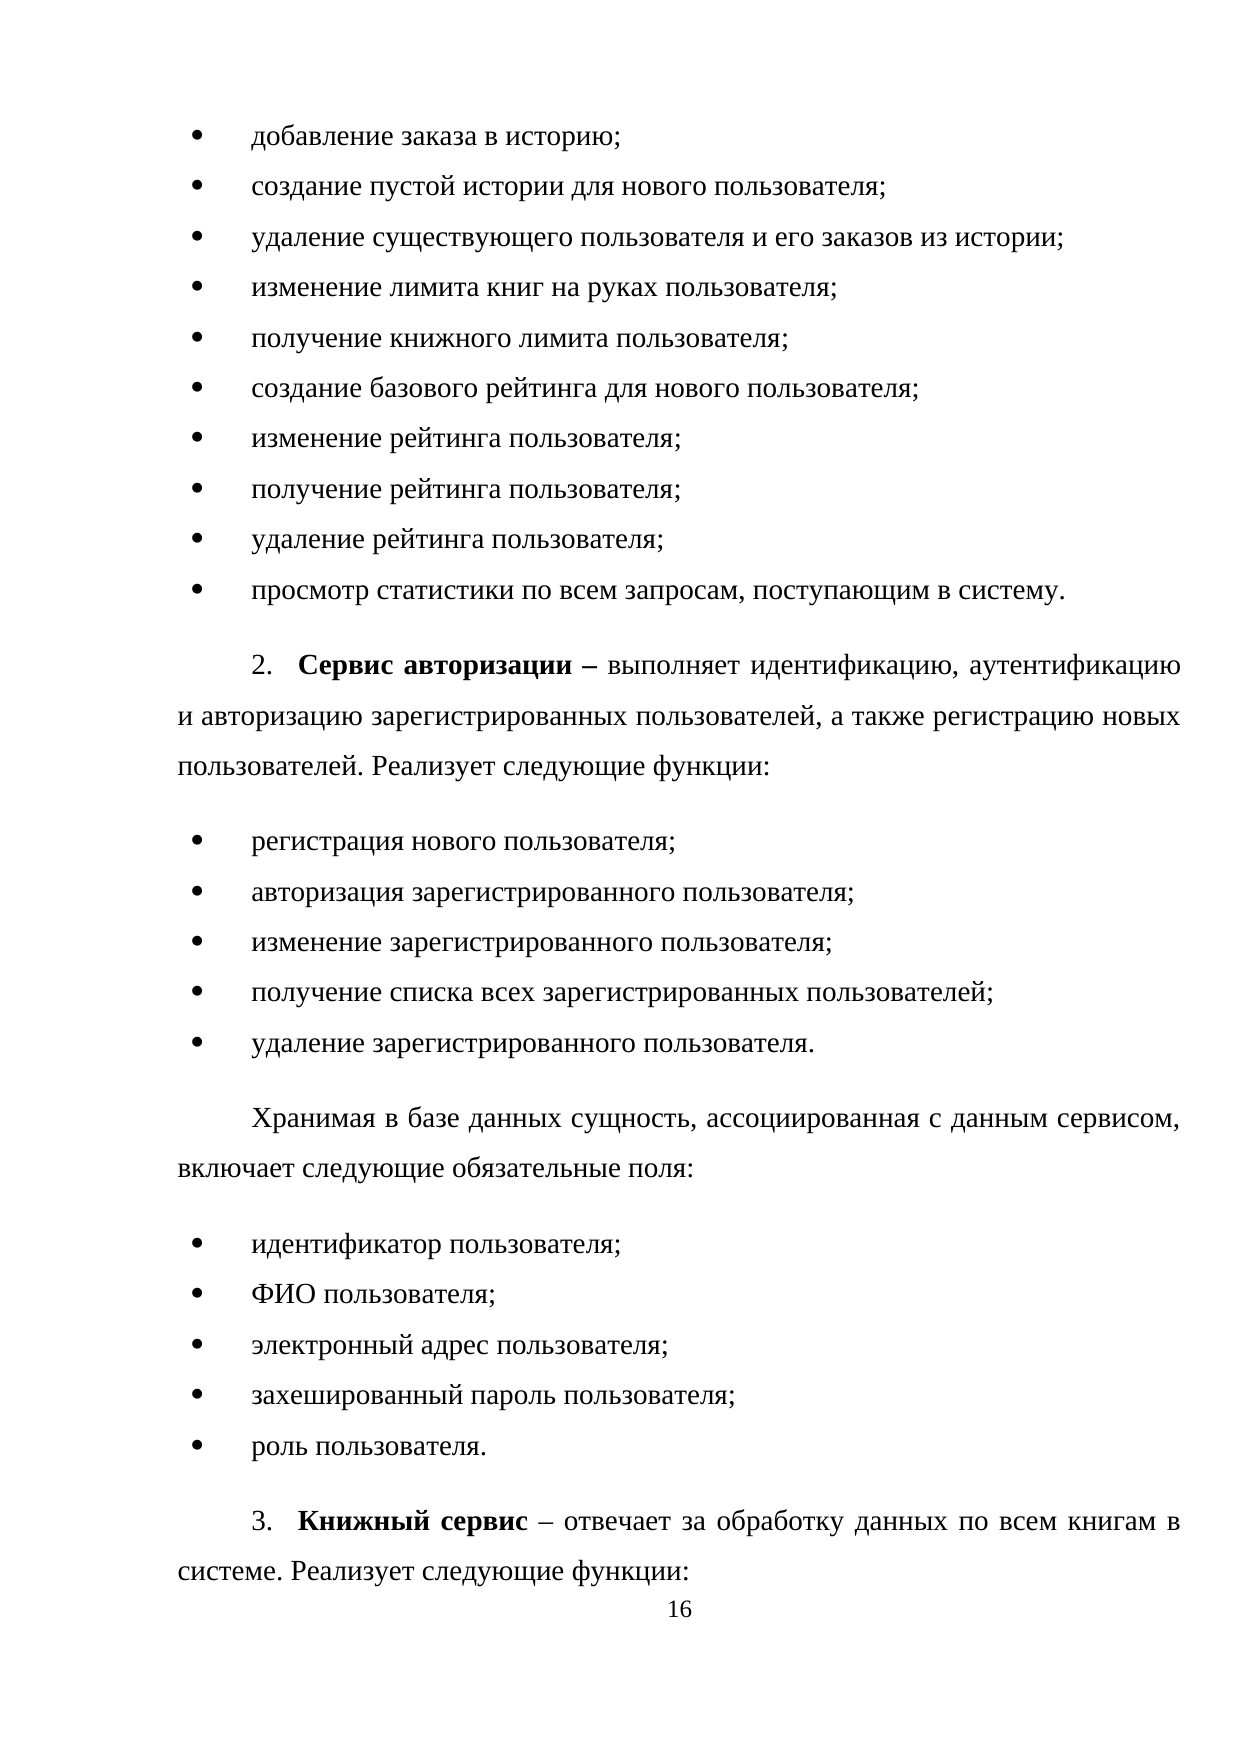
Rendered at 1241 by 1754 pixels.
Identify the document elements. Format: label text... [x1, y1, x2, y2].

text изменение зарегистрированного пользователя; [192, 924, 1181, 958]
text создание пустой истории для нового пользователя; [192, 168, 1181, 202]
text удаление зарегистрированного пользователя. [192, 1025, 1181, 1058]
text удаление существующего пользователя и его заказов из истории; [192, 219, 1181, 253]
text электронный адрес пользователя; [192, 1327, 1181, 1360]
text изменение рейтинга пользователя; [192, 421, 1181, 454]
text удаление рейтинга пользователя; [192, 521, 1181, 555]
text добавление заказа в историю; [192, 118, 1181, 152]
text получение рейтинга пользователя; [192, 471, 1181, 505]
text ФИО пользователя; [192, 1276, 1181, 1310]
text просмотр статистики по всем запросам, поступающим в систему. [192, 572, 1181, 606]
list Сервис авторизации – выполняет идентификацию, аутентификацию и авторизацию зарегистрированных пользователей, а также регистрацию новых пользователей. Реализует следующие функции: [177, 647, 1181, 781]
list Книжный сервис – отвечает за обработку данных по всем книгам в системе. Реализует следующие функции: [177, 1503, 1181, 1587]
text получение книжного лимита пользователя; [192, 320, 1181, 353]
text авторизация зарегистрированного пользователя; [192, 874, 1181, 907]
text создание базового рейтинга для нового пользователя; [192, 370, 1181, 404]
text получение списка всех зарегистрированных пользователей; [192, 974, 1181, 1008]
text захешированный пароль пользователя; [192, 1377, 1181, 1411]
text роль пользователя. [192, 1428, 1181, 1461]
text регистрация нового пользователя; [192, 823, 1181, 857]
text идентификатор пользователя; [192, 1226, 1181, 1259]
text Хранимая в базе данных сущность, ассоциированная с данным сервисом, включает следующие обязательные поля: [177, 1100, 1181, 1184]
text изменение лимита книг на руках пользователя; [192, 269, 1181, 303]
